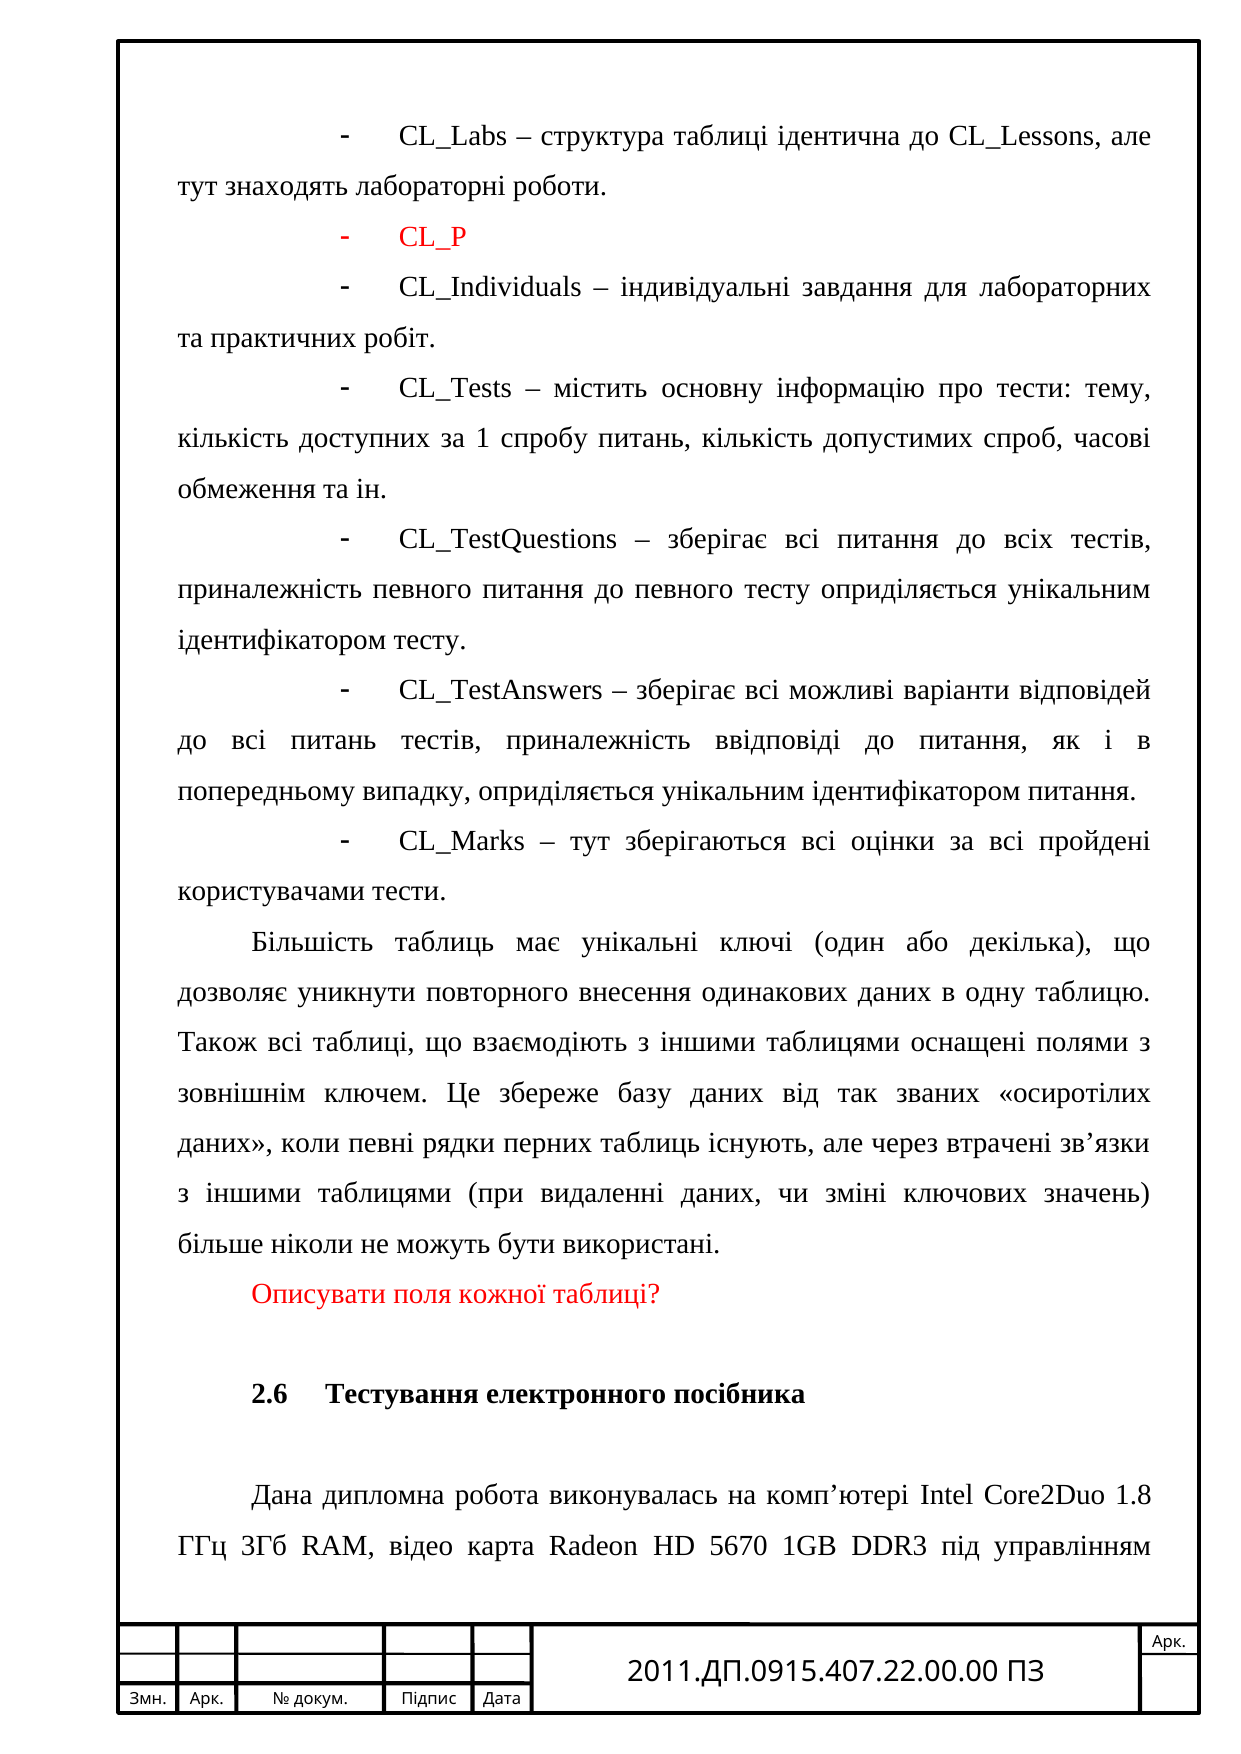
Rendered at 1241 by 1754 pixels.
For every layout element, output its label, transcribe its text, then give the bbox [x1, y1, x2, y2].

list CL_P [177, 219, 1152, 252]
list CL_Marks – тут зберігаються всі оцінки за всі пройдені користувачами тести. [177, 823, 1152, 907]
list CL_TestQuestions – зберігає всі питання до всіх тестів, приналежність певного питання до певного тесту оприділяється унікальним ідентифікатором тесту. [177, 521, 1152, 655]
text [177, 1477, 1152, 1561]
list CL_Labs – структура таблиці ідентична до CL_Lessons, але тут знаходять лабораторні роботи. [177, 118, 1152, 202]
list CL_TestAnswers – зберігає всі можливі варіанти відповідей до всі питань тестів, приналежність ввідповіді до питання, як і в попередньому випадку, оприділяється унікальним ідентифікатором питання. [177, 672, 1152, 806]
text Більшість таблиць має унікальні ключі (один або декілька), що дозволяє уникнути повторного внесення одинакових даних в одну таблицю. Також всі таблиці, що взаємодіють з іншими таблицями оснащені полями з зовнішнім ключем. Це збереже базу даних від так званих «осиротілих даних», коли певні рядки перних таблиць існують, але через втрачені зв’язки з іншими таблицями (при видаленні даних, чи зміні ключових значень) більше ніколи не можуть бути використані. [177, 924, 1152, 1259]
list CL_Individuals – індивідуальні завдання для лабораторних та практичних робіт. [177, 269, 1152, 353]
text Описувати поля кожної таблиці? [177, 1276, 1152, 1309]
list CL_Tests – містить основну інформацію про тести: тему, кількість доступних за 1 спробу питань, кількість допустимих спроб, часові обмеження та ін. [177, 370, 1152, 504]
list Тестування електронного посібника [177, 1377, 1152, 1410]
